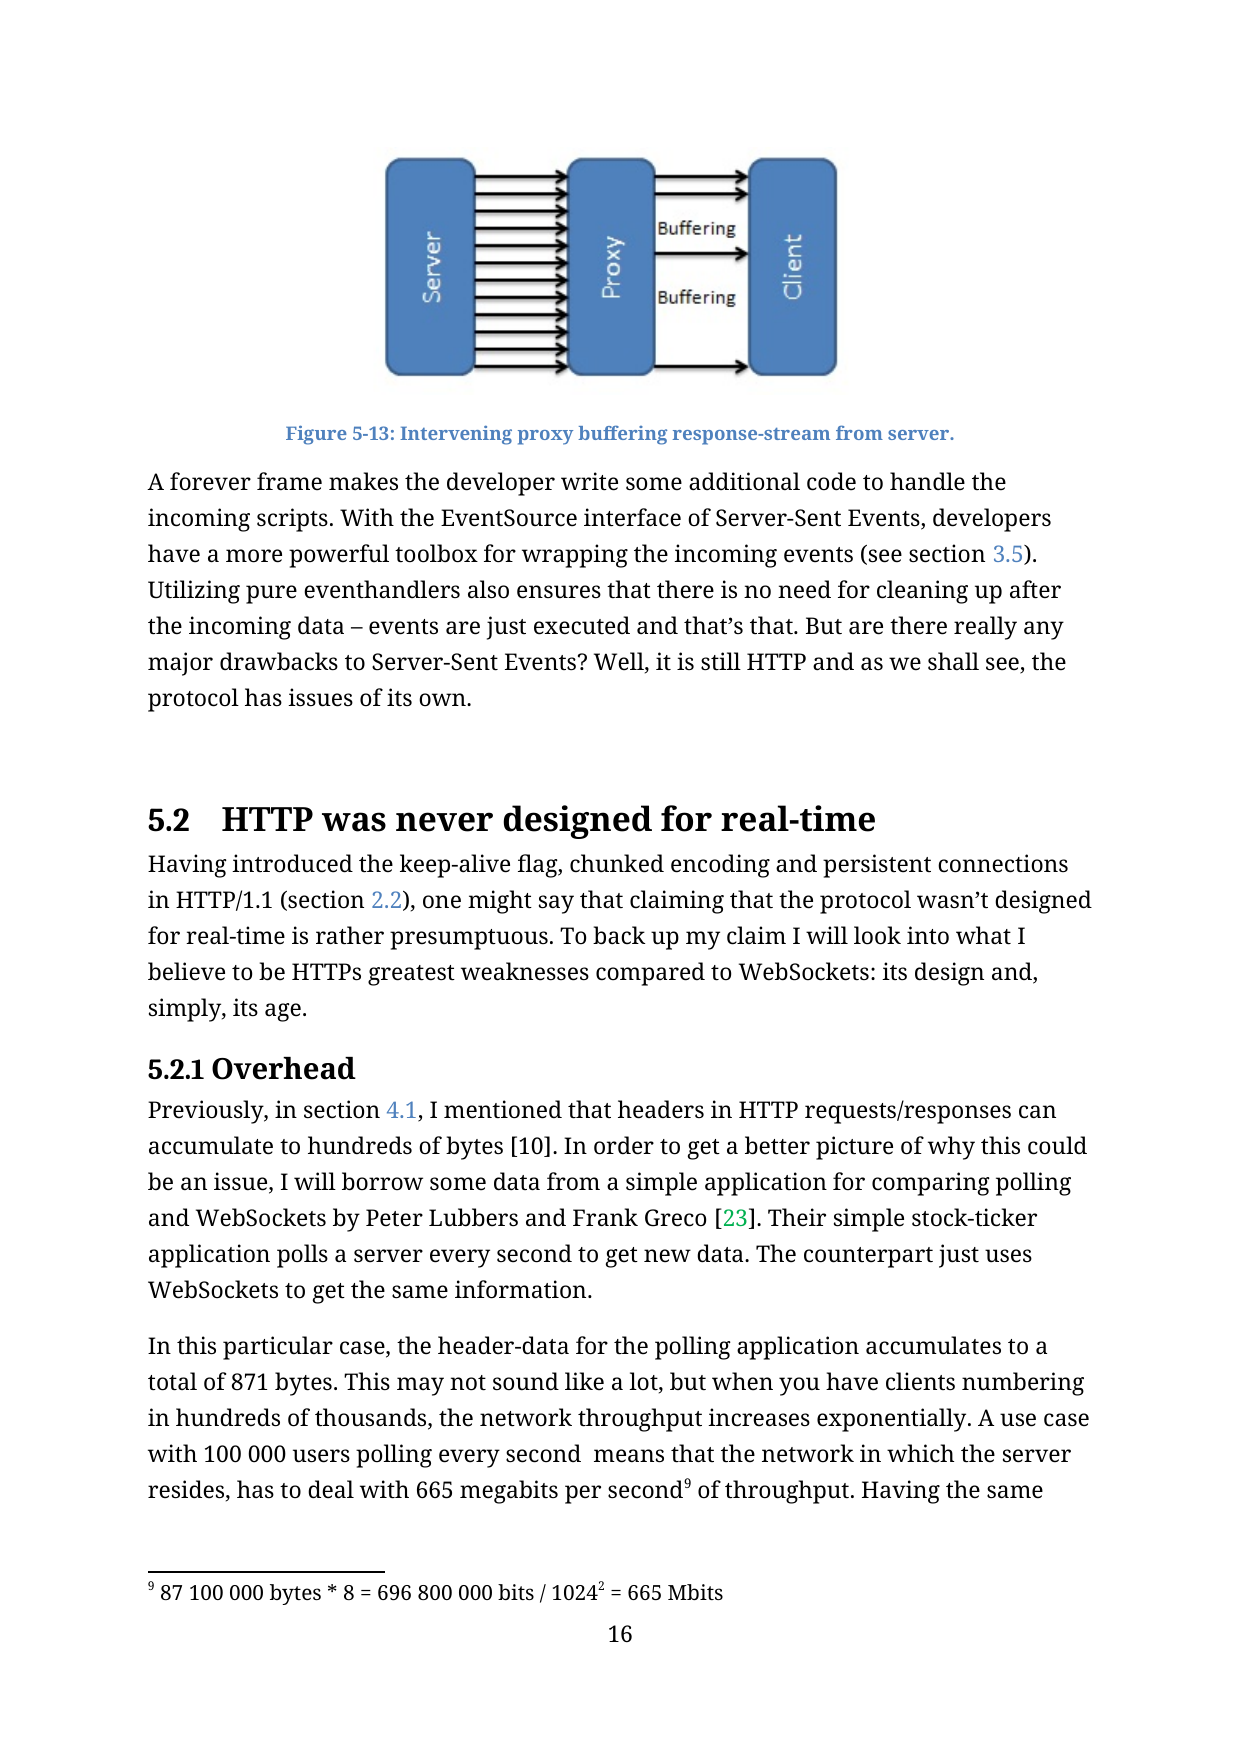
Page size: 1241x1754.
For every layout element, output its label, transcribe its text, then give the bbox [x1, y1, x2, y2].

picture [373, 147, 867, 395]
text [148, 1330, 1093, 1505]
subtitle HTTP was never designed for real-time [148, 796, 1093, 841]
subtitle Overhead [148, 1048, 1093, 1088]
